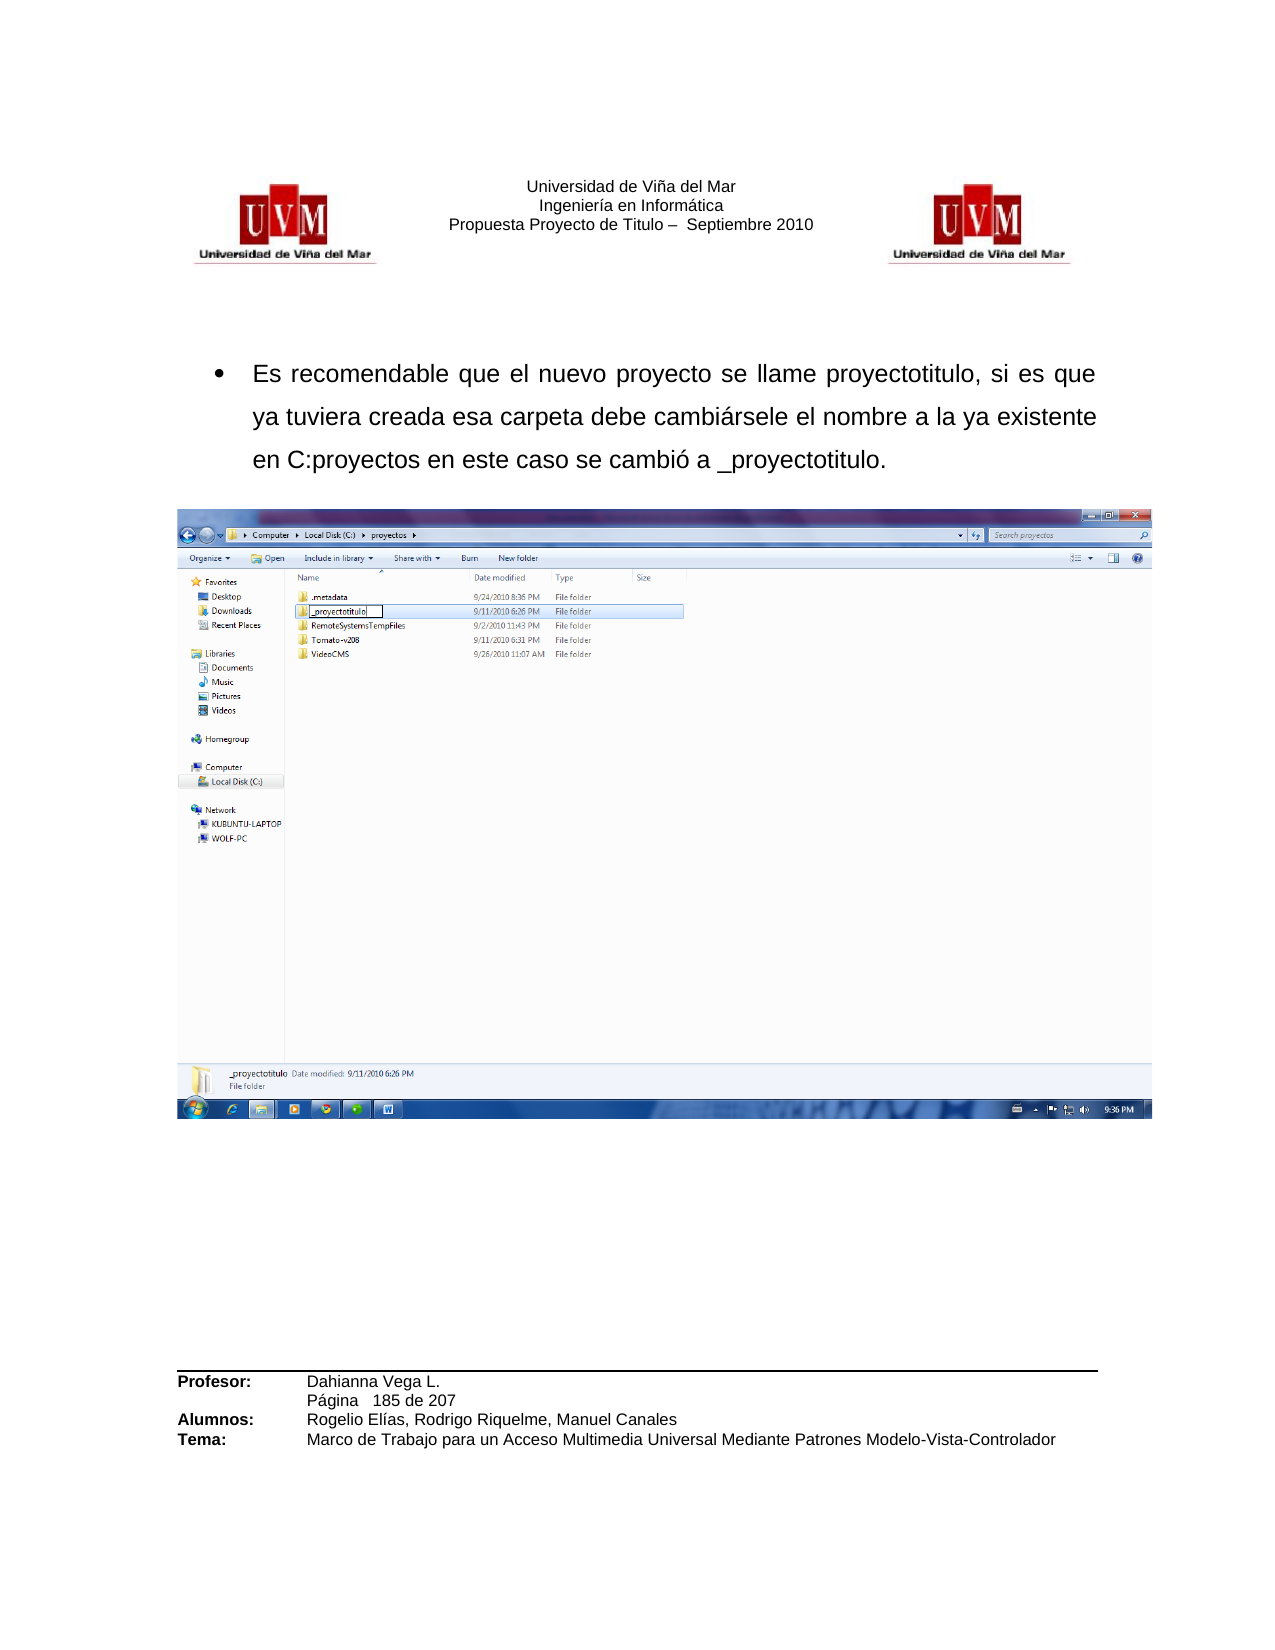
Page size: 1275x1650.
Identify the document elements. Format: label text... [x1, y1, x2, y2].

picture [177, 176, 390, 267]
picture [871, 176, 1084, 267]
list Es recomendable que el nuevo proyecto se llame proyectotitulo, si es que ya tuviera creada esa carpeta debe cambiársele el nombre a la ya existente en C:proyectos en este caso se cambió a _proyectotitulo. [215, 359, 1098, 474]
picture [177, 509, 1153, 1119]
